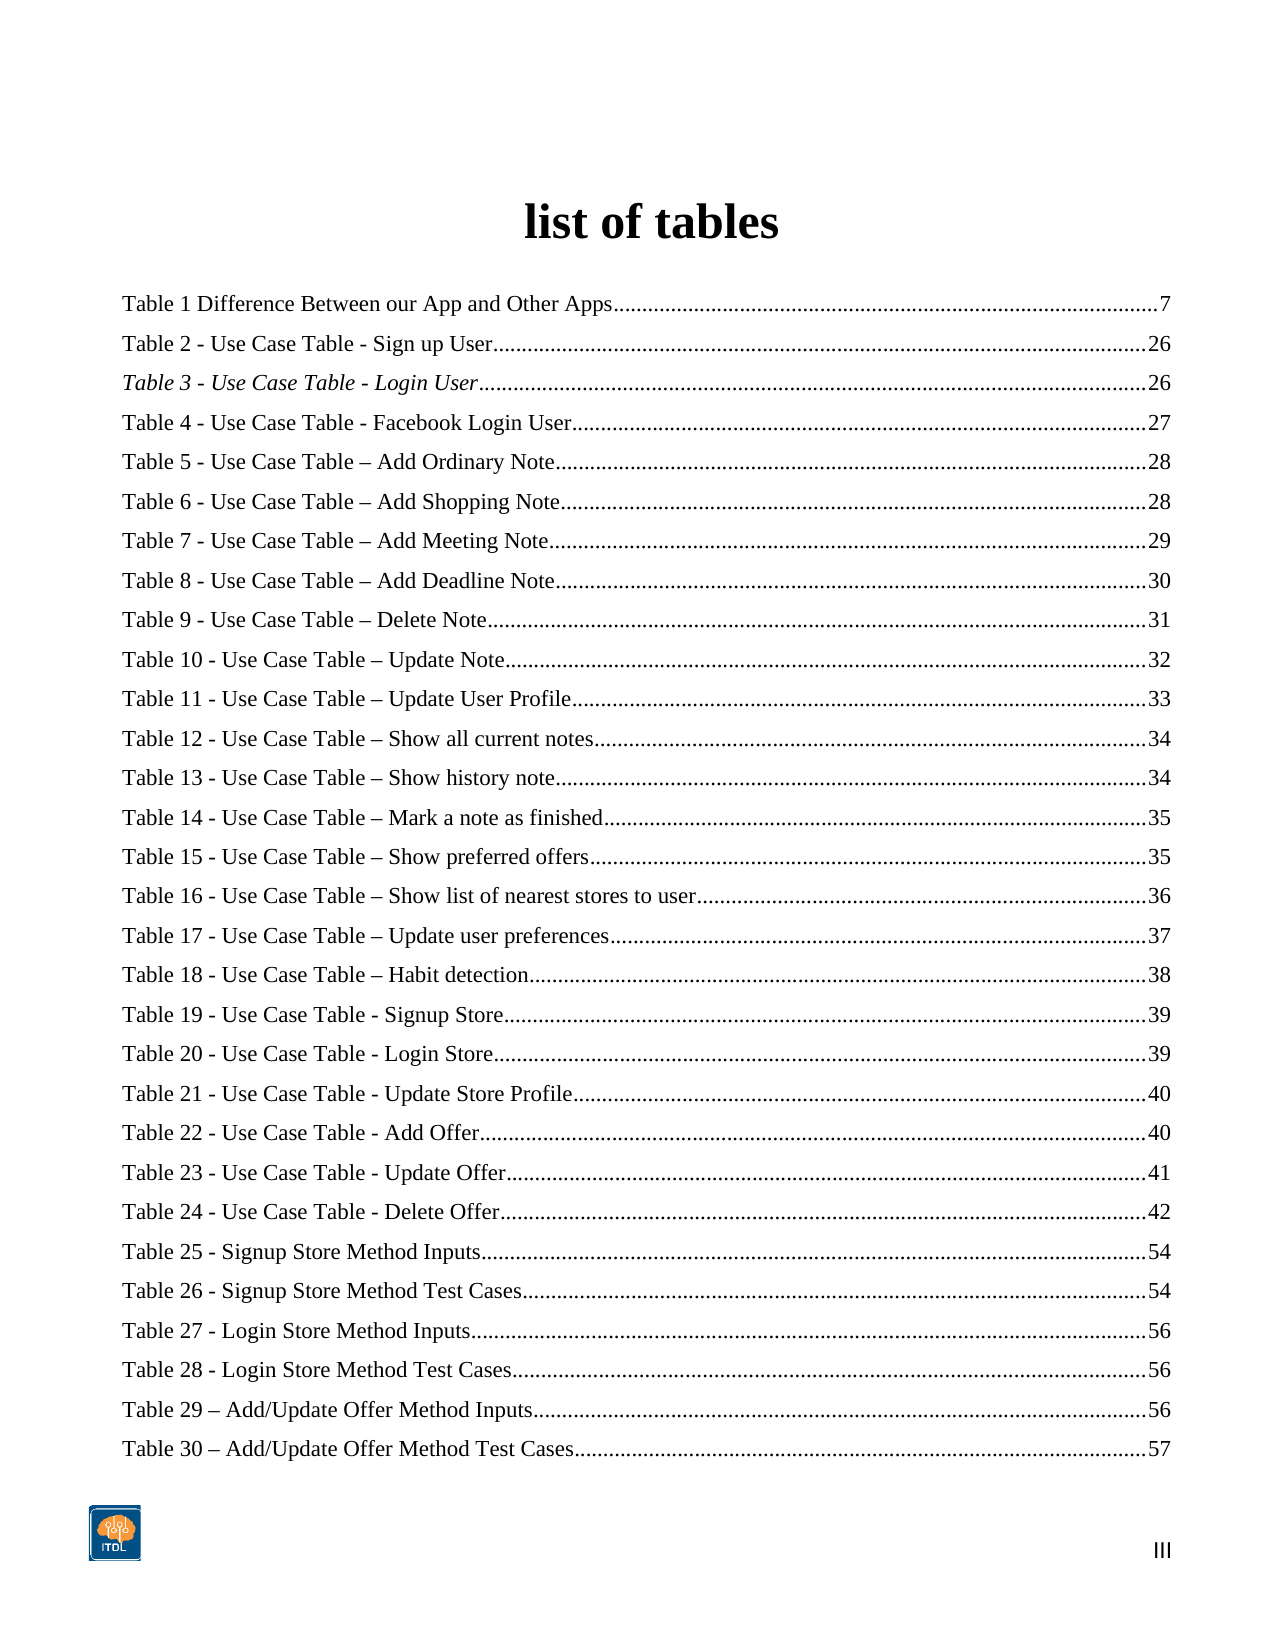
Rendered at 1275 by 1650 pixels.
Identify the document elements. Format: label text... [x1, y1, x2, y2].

text Table 5 - Use Case Table – Add Ordinary Note 28 [122, 448, 1172, 475]
text Table 4 - Use Case Table - Facebook Login User 27 [122, 409, 1172, 435]
text Table 25 - Signup Store Method Inputs 54 [122, 1238, 1172, 1264]
text Table 1 Difference Between our App and Other Apps 7 [122, 290, 1172, 317]
text Table 10 - Use Case Table – Update Note 32 [122, 646, 1172, 672]
text Table 6 - Use Case Table – Add Shopping Note 28 [122, 488, 1172, 514]
text Table 13 - Use Case Table – Show history note 34 [122, 764, 1172, 791]
text Table 8 - Use Case Table – Add Deadline Note 30 [122, 567, 1172, 593]
text Table 11 - Use Case Table – Update User Profile 33 [122, 685, 1172, 712]
text Table 17 - Use Case Table – Update user preferences 37 [122, 922, 1172, 948]
subtitle list of tables [178, 192, 1125, 249]
picture [87, 1505, 141, 1559]
text Table 14 - Use Case Table – Mark a note as finished 35 [122, 804, 1172, 830]
text Table 16 - Use Case Table – Show list of nearest stores to user 36 [122, 883, 1172, 909]
text Table 3 - Use Case Table - Login User 26 [122, 369, 1172, 396]
text Table 24 - Use Case Table - Delete Offer 42 [122, 1198, 1172, 1225]
text Table 21 - Use Case Table - Update Store Profile 40 [122, 1080, 1172, 1106]
text Table 23 - Use Case Table - Update Offer 41 [122, 1159, 1172, 1185]
text Table 18 - Use Case Table – Habit detection 38 [122, 962, 1172, 988]
text Table 2 - Use Case Table - Sign up User 26 [122, 330, 1172, 356]
text Table 26 - Signup Store Method Test Cases 54 [122, 1277, 1172, 1304]
text Table 9 - Use Case Table – Delete Note 31 [122, 606, 1172, 633]
text Table 27 - Login Store Method Inputs 56 [122, 1317, 1172, 1343]
text Table 7 - Use Case Table – Add Meeting Note 29 [122, 527, 1172, 554]
text Table 19 - Use Case Table - Signup Store 39 [122, 1001, 1172, 1027]
text Table 20 - Use Case Table - Login Store 39 [122, 1041, 1172, 1067]
text Table 29 – Add/Update Offer Method Inputs 56 [122, 1396, 1172, 1422]
text Table 22 - Use Case Table - Add Offer 40 [122, 1119, 1172, 1146]
text Table 15 - Use Case Table – Show preferred offers 35 [122, 843, 1172, 869]
text Table 30 – Add/Update Offer Method Test Cases 57 [122, 1435, 1172, 1462]
text Table 28 - Login Store Method Test Cases 56 [122, 1356, 1172, 1383]
text Table 12 - Use Case Table – Show all current notes 34 [122, 725, 1172, 751]
